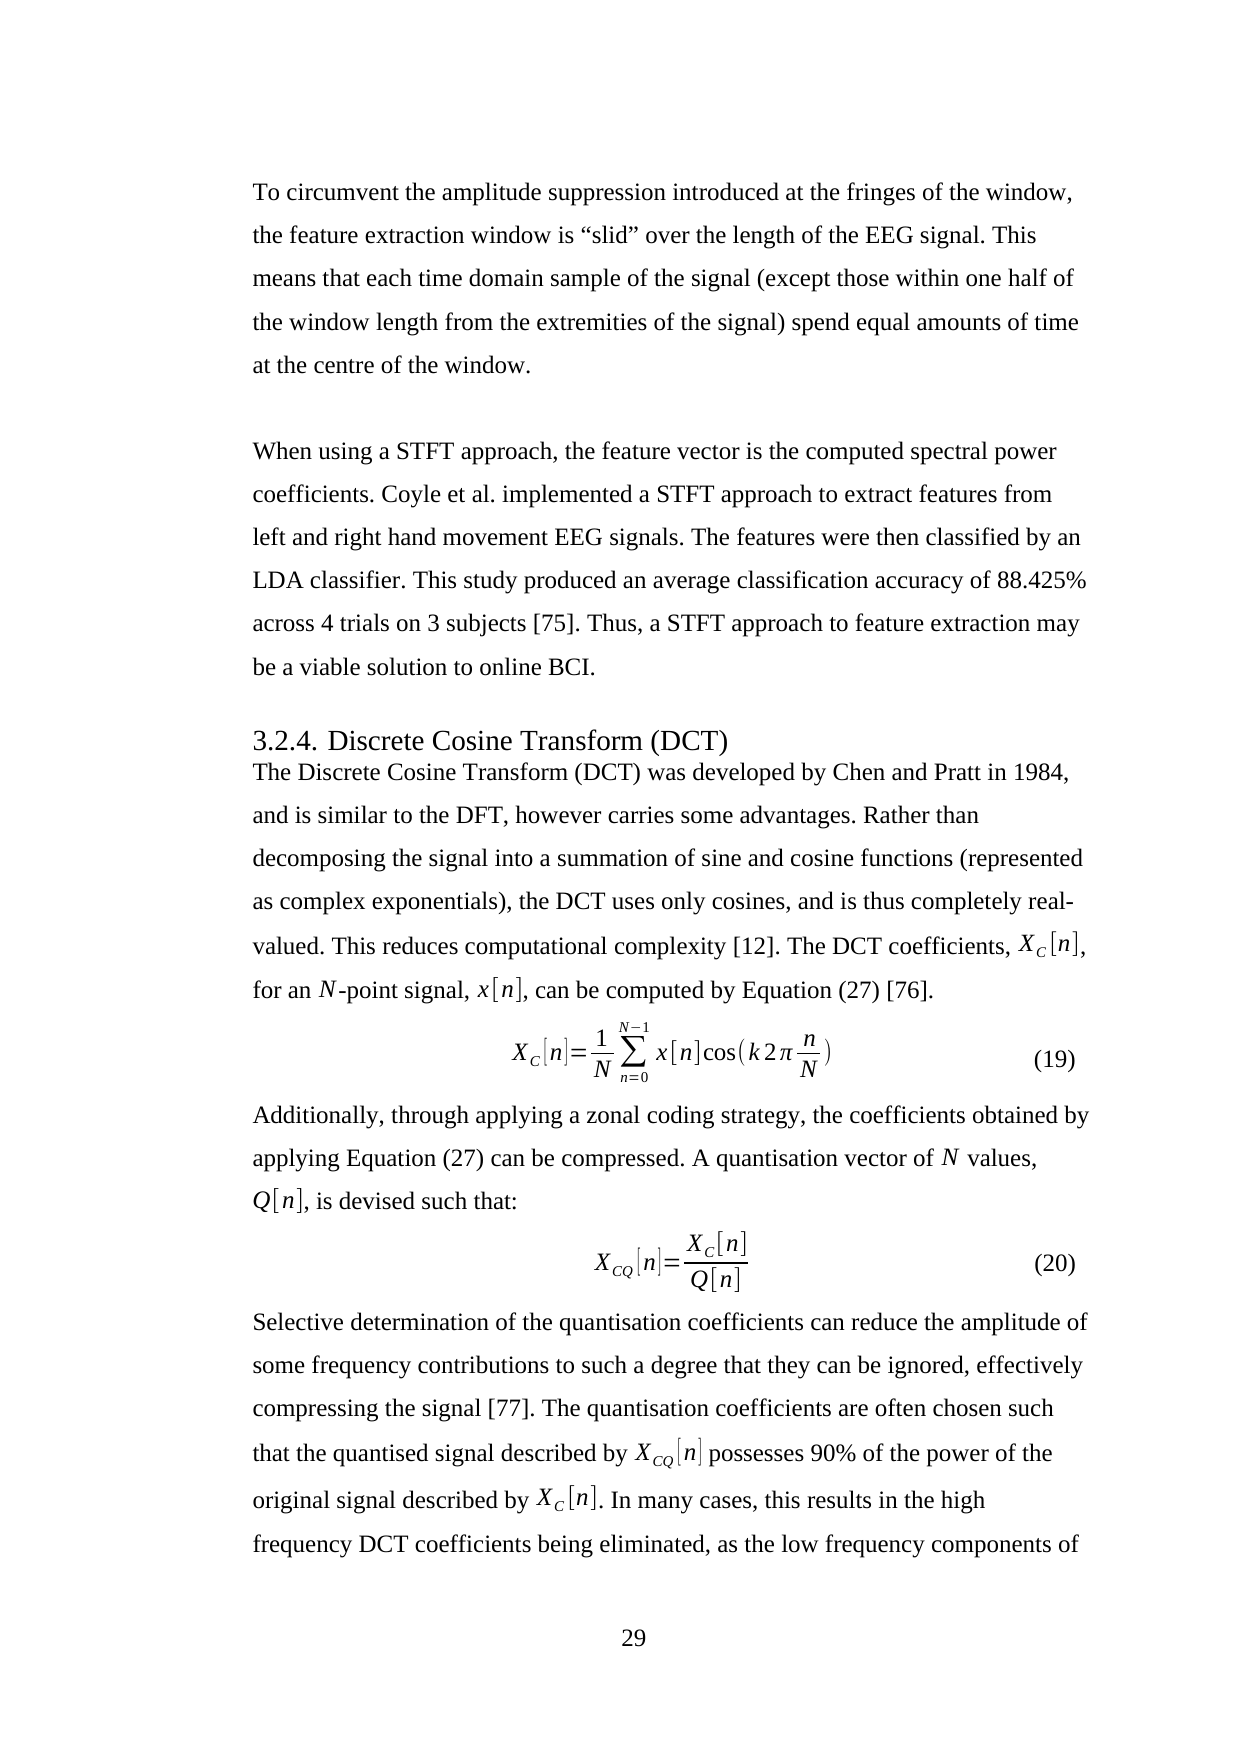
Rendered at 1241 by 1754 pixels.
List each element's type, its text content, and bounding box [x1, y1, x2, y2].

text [252, 1307, 1090, 1558]
text Additionally, through applying a zonal coding strategy, the coefficients obtained by applying Equation (27) can be compressed. A quantisation vector of values, , is devised such that: [252, 1100, 1090, 1215]
text The Discrete Cosine Transform (DCT) was developed by Chen and Pratt in 1984, and is similar to the DFT, however carries some advantages. Rather than decomposing the signal into a summation of sine and cosine functions (represented as complex exponentials), the DCT uses only cosines, and is thus completely real-valued. This reduces computational complexity [12]. The DCT coefficients, , for an -point signal, , can be computed by Equation (27) [76]. [252, 757, 1090, 1004]
text To circumvent the amplitude suppression introduced at the fringes of the window, the feature extraction window is “slid” over the length of the EEG signal. This means that each time domain sample of the signal (except those within one half of the window length from the extremities of the signal) spend equal amounts of time at the centre of the window. [252, 177, 1090, 378]
subtitle Discrete Cosine Transform (DCT) [252, 723, 1090, 757]
text When using a STFT approach, the feature vector is the computed spectral power coefficients. Coyle et al. implemented a STFT approach to extract features from left and right hand movement EEG signals. The features were then classified by an LDA classifier. This study produced an average classification accuracy of 88.425% across 4 trials on 3 subjects [75]. Thus, a STFT approach to feature extraction may be a viable solution to online BCI. [252, 436, 1090, 680]
